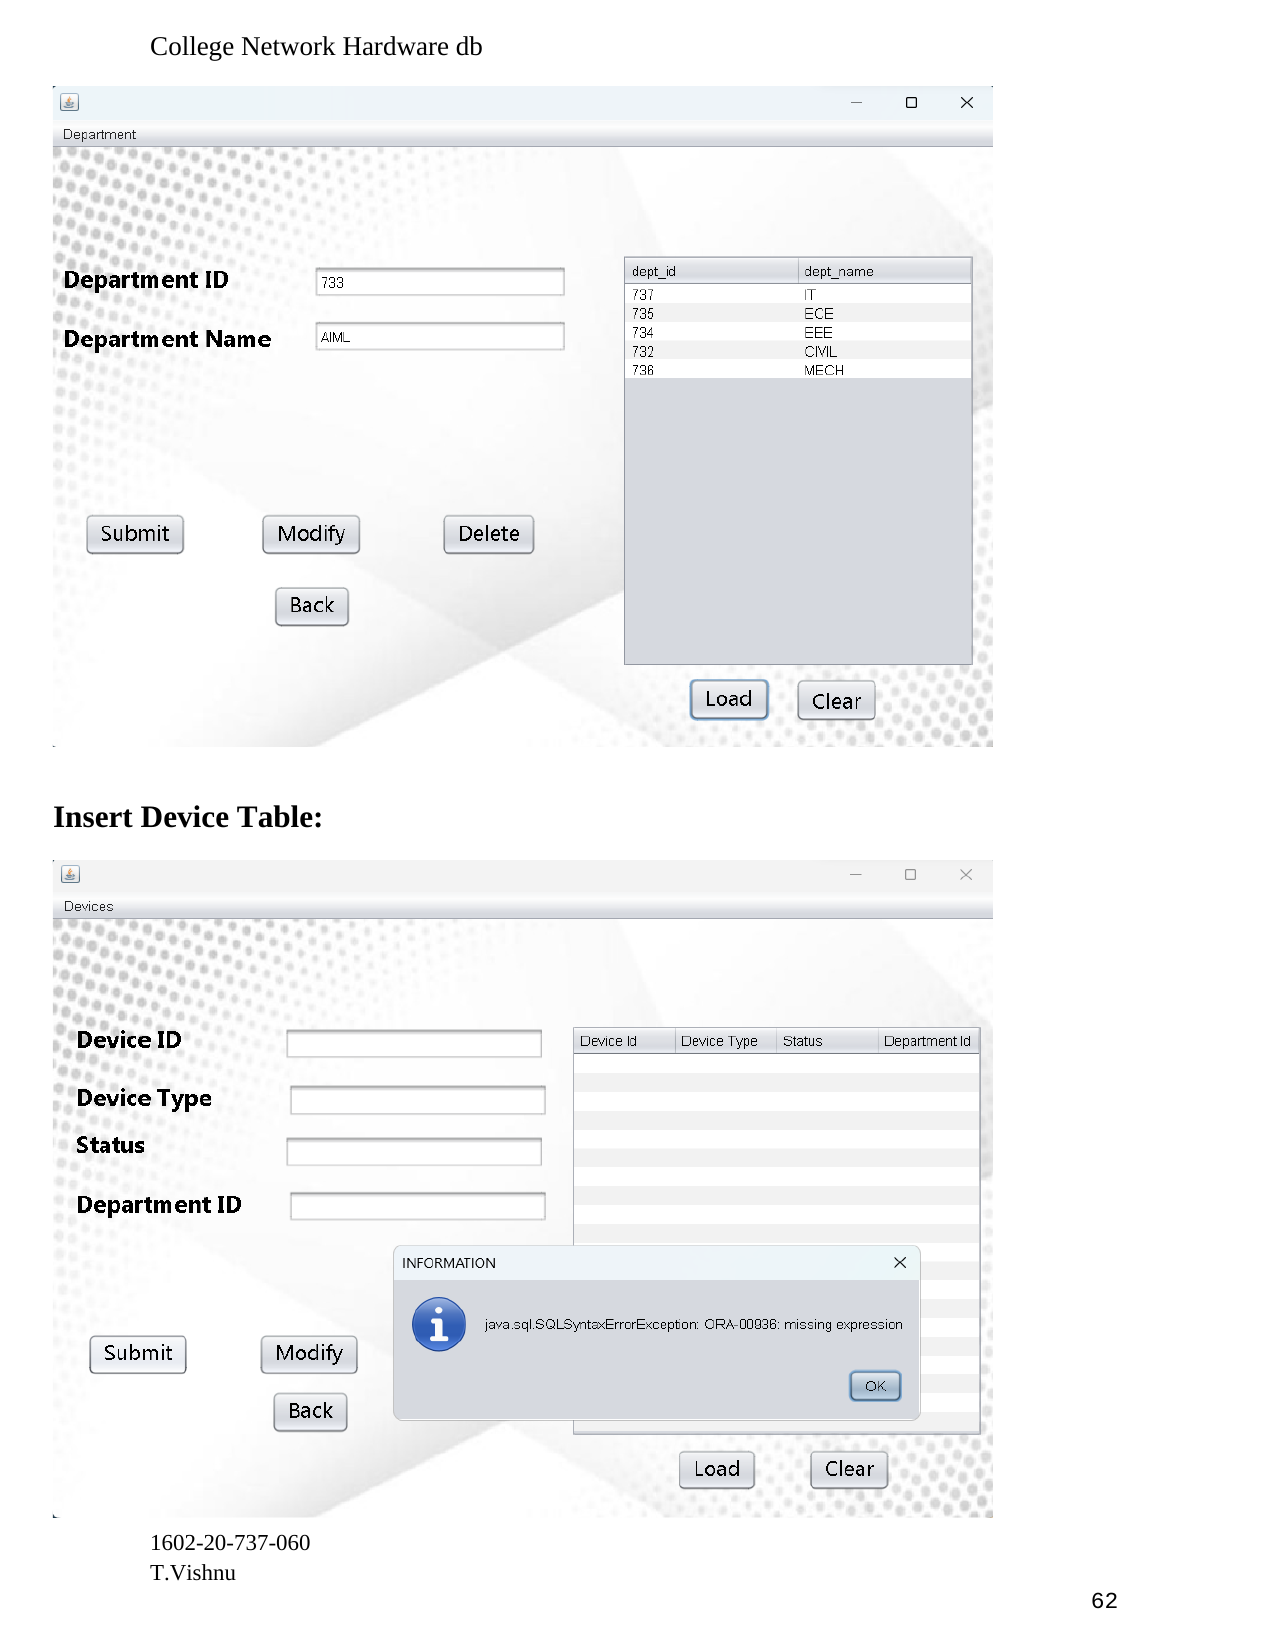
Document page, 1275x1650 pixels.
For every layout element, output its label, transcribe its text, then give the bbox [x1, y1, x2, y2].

text Insert Device Table: [53, 798, 1227, 834]
picture [52, 86, 993, 747]
picture [52, 860, 993, 1518]
